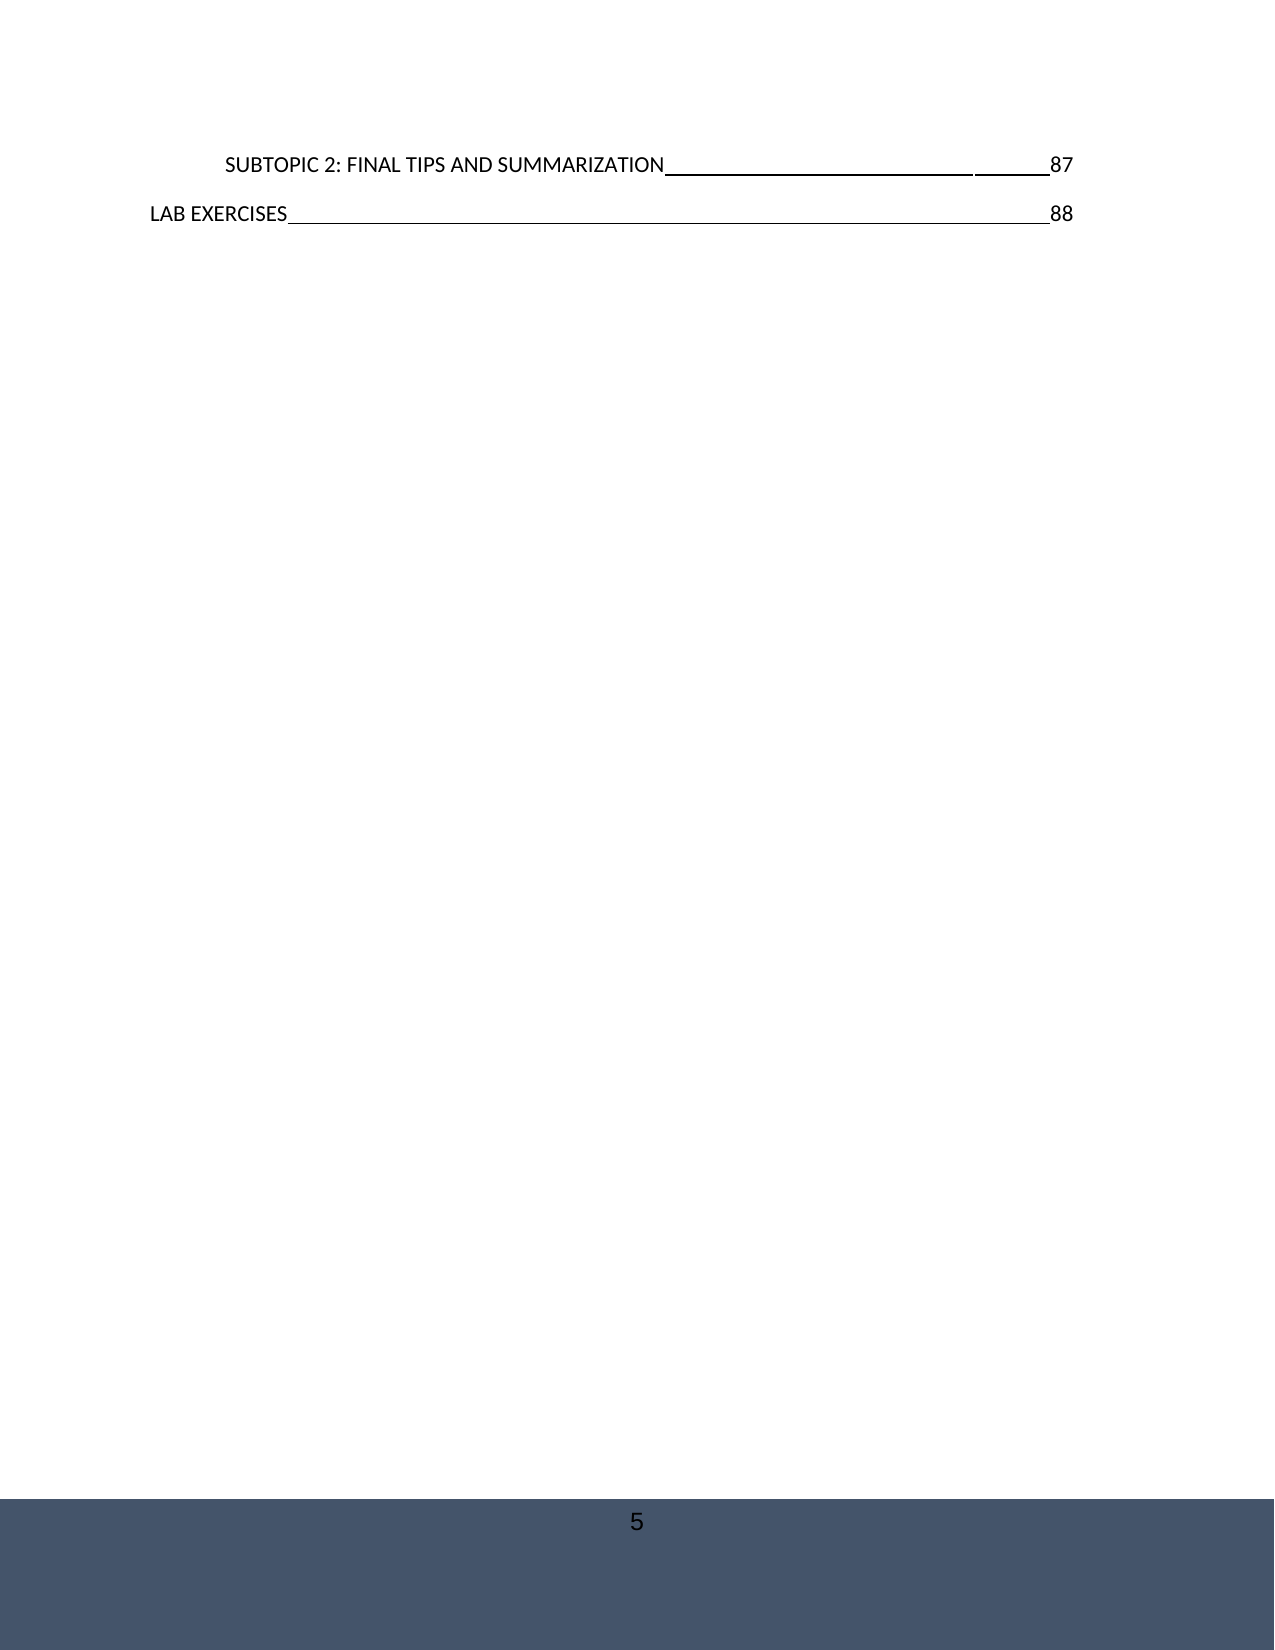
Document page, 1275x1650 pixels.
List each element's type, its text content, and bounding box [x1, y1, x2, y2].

text SUBTOPIC 2: FINAL TIPS AND SUMMARIZATION 87 [225, 150, 1125, 178]
text LAB EXERCISES 88 [150, 199, 1125, 227]
